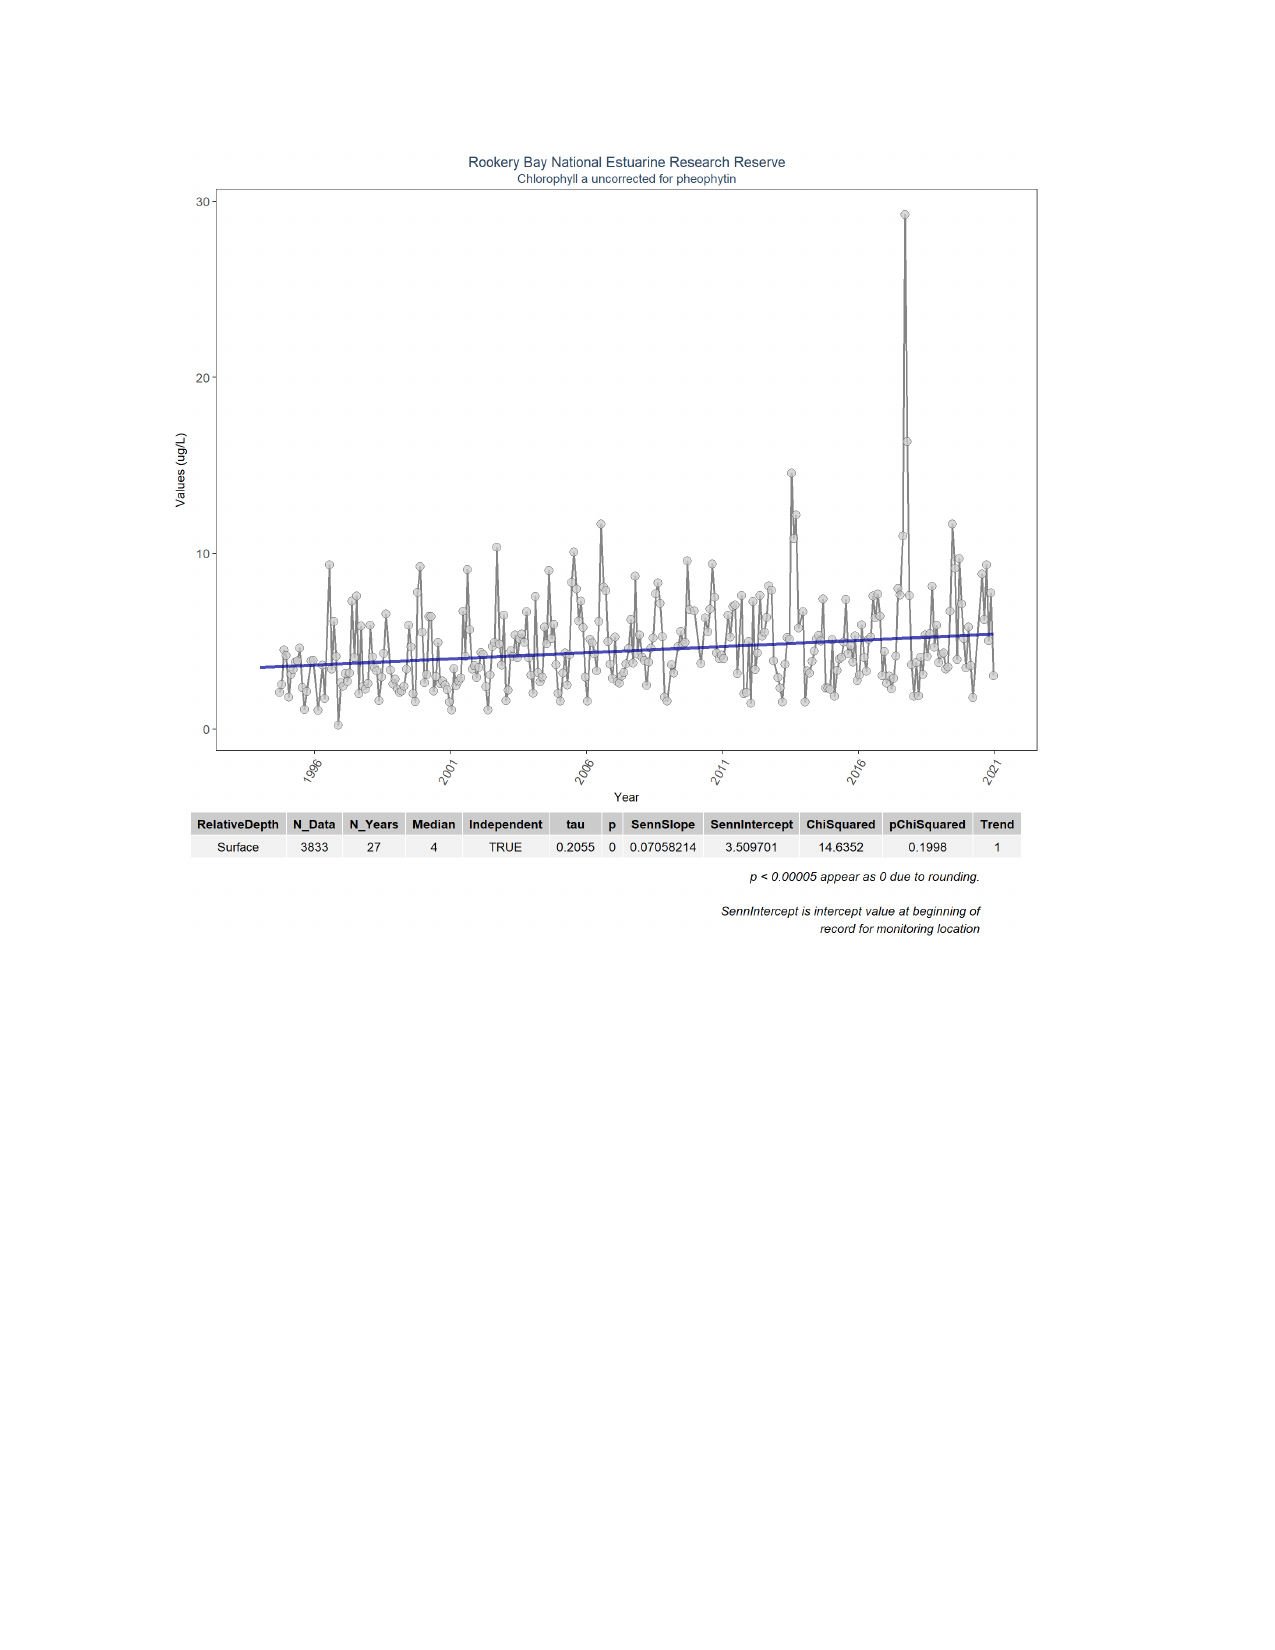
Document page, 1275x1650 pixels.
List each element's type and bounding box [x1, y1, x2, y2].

picture [168, 150, 1044, 938]
